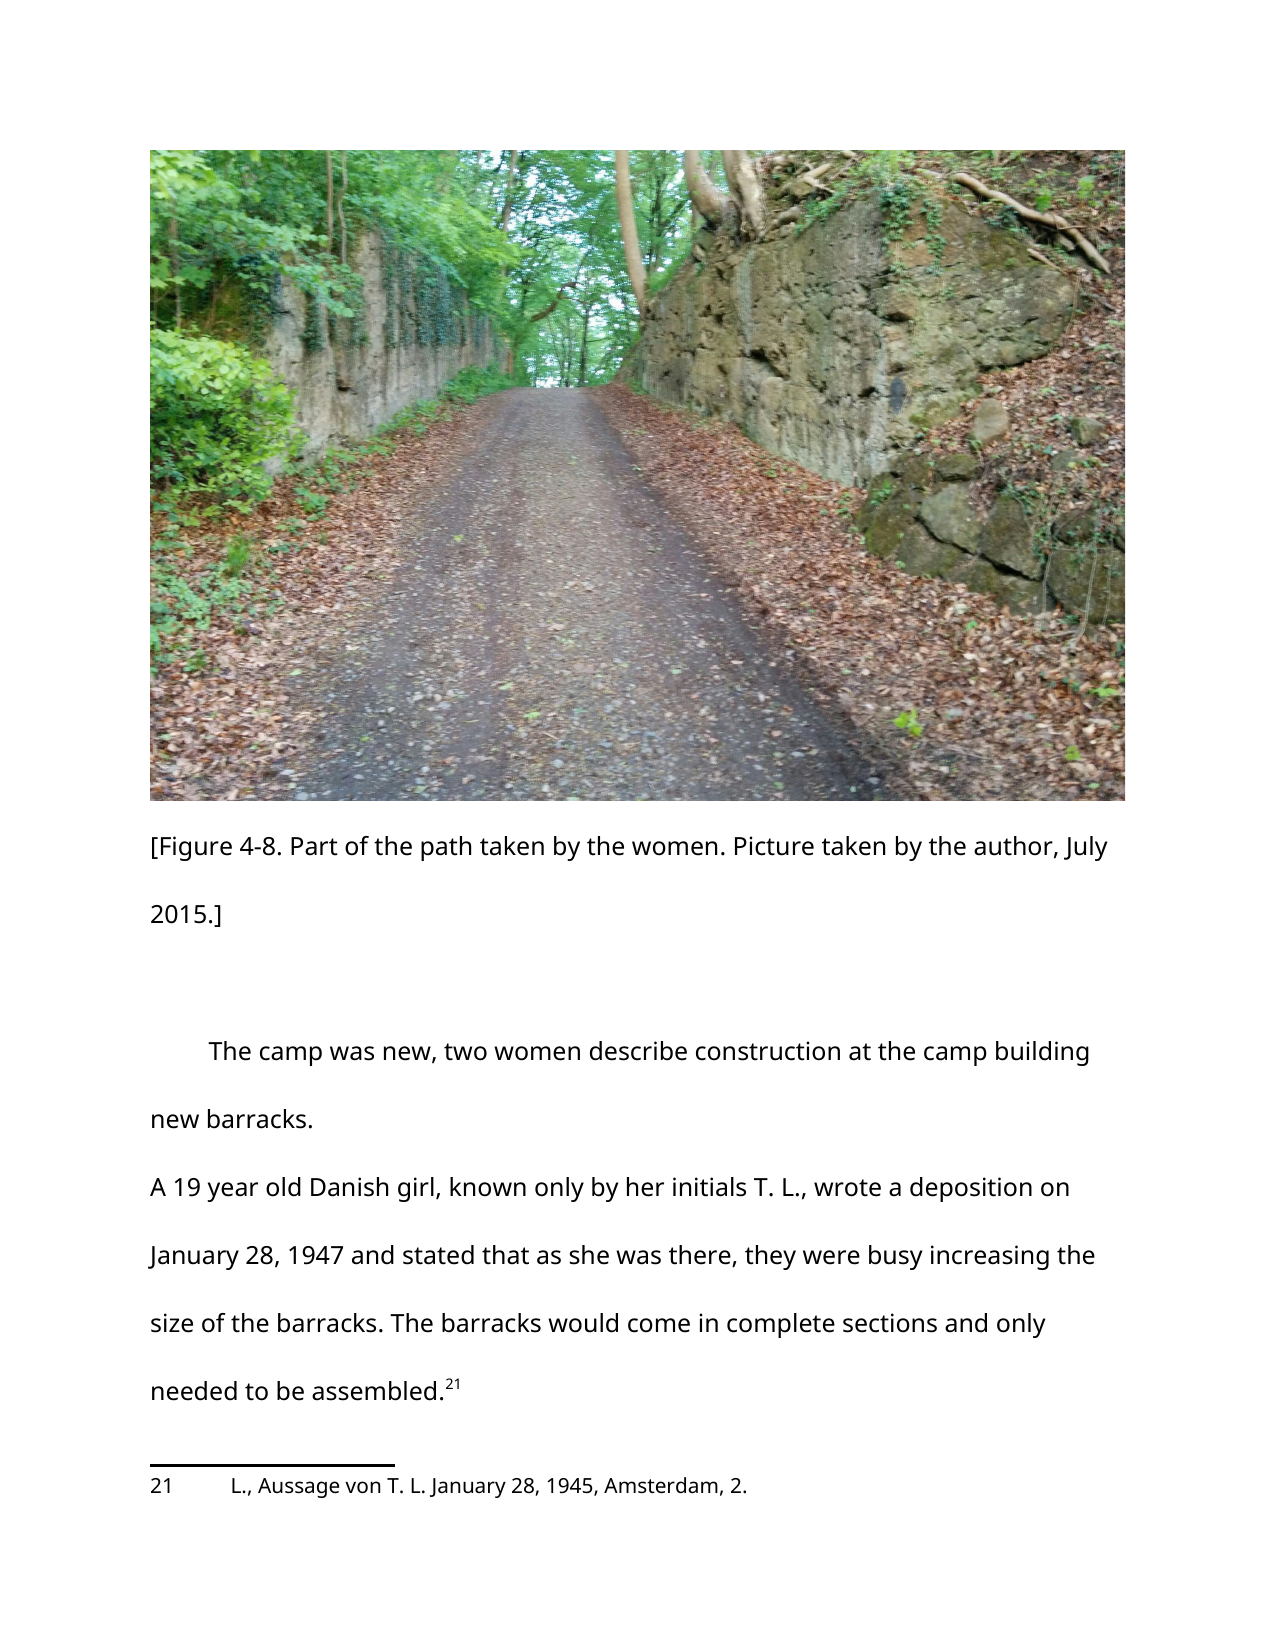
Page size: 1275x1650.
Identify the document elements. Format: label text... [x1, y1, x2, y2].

picture [150, 150, 1125, 801]
text A 19 year old Danish girl, known only by her initials T. L., wrote a deposition on January 28, 1947 and stated that as she was there, they were busy increasing the size of the barracks. The barracks would come in complete sections and only needed to be assembled. [150, 1169, 1125, 1408]
text The camp was new, two women describe construction at the camp building new barracks. [150, 1033, 1125, 1135]
text [Figure 4-8. Part of the path taken by the women. Picture taken by the author, July 2015.] [150, 829, 1125, 931]
